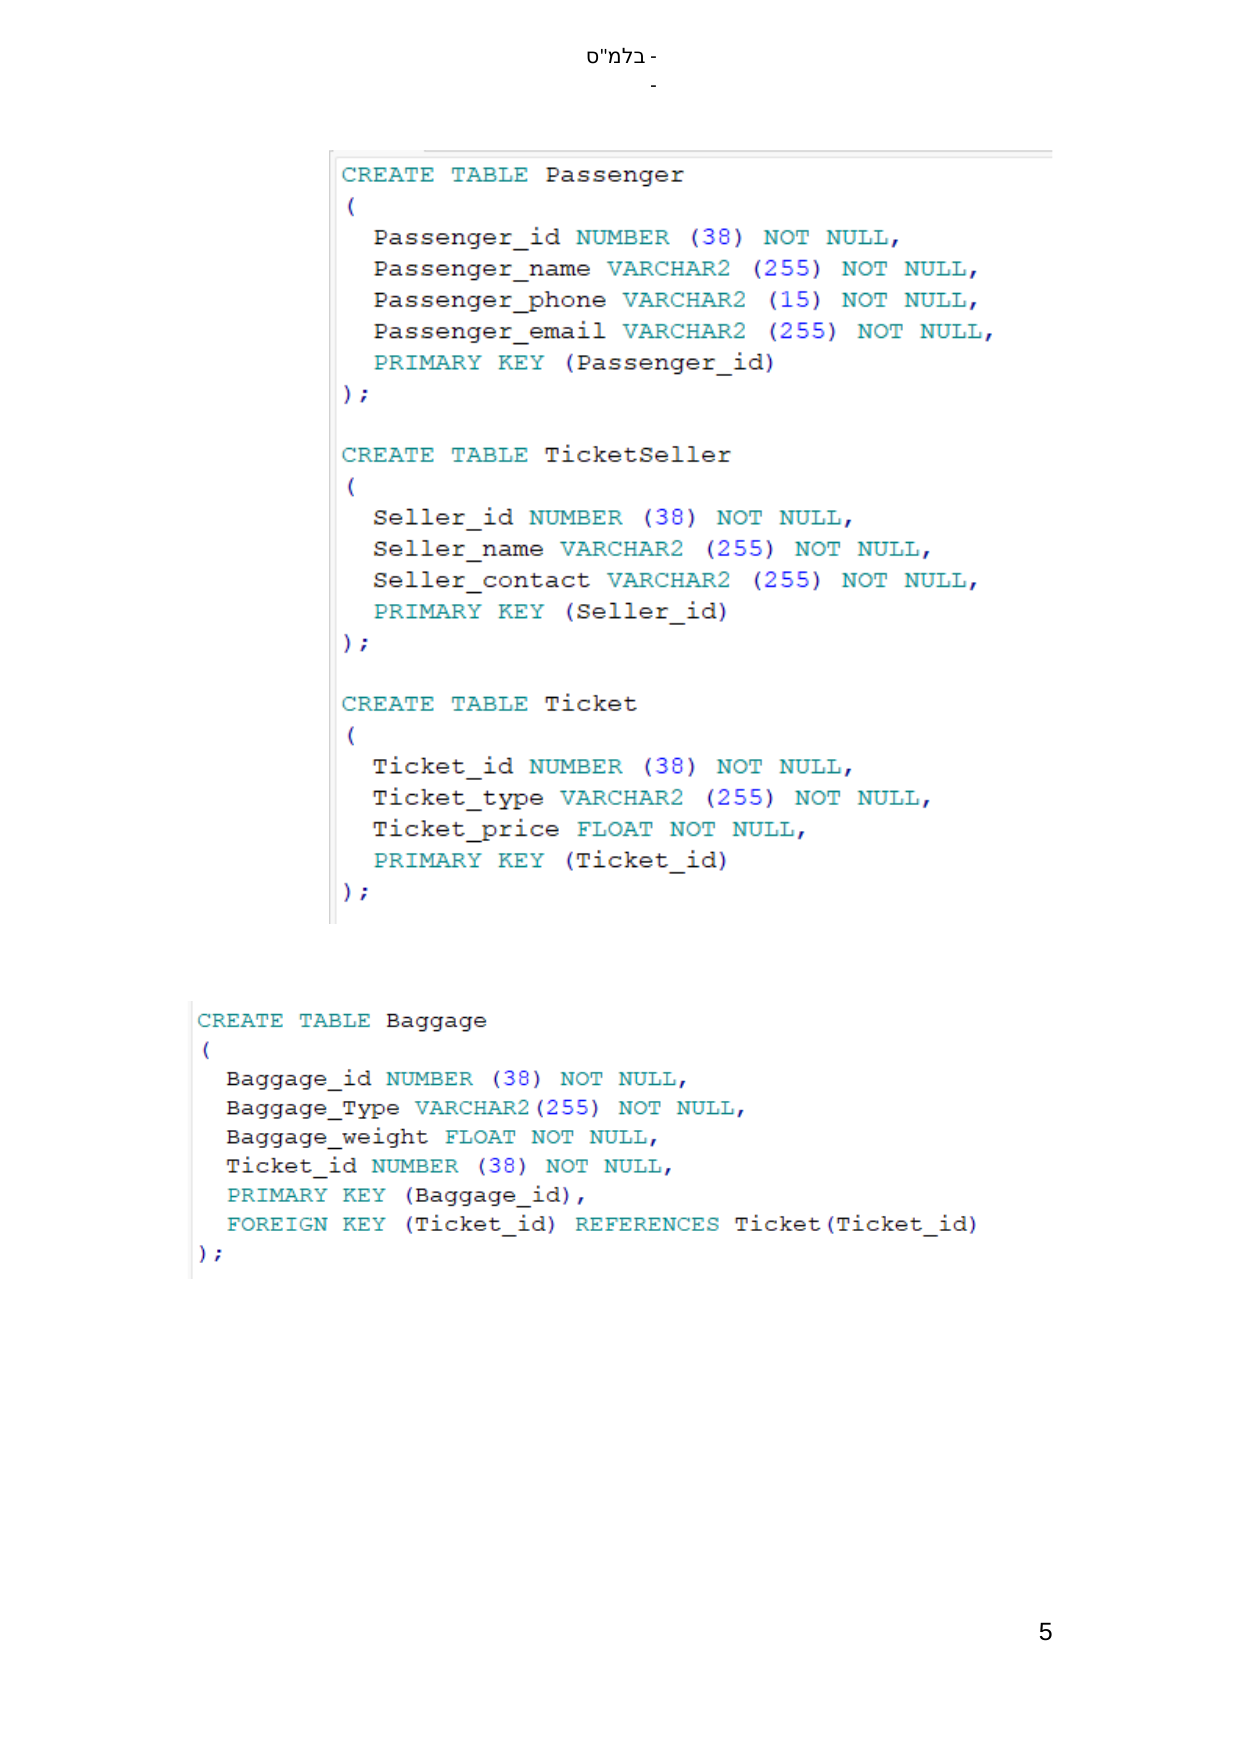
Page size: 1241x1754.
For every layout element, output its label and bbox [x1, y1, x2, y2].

picture [187, 1001, 1053, 1279]
picture [329, 150, 1053, 924]
